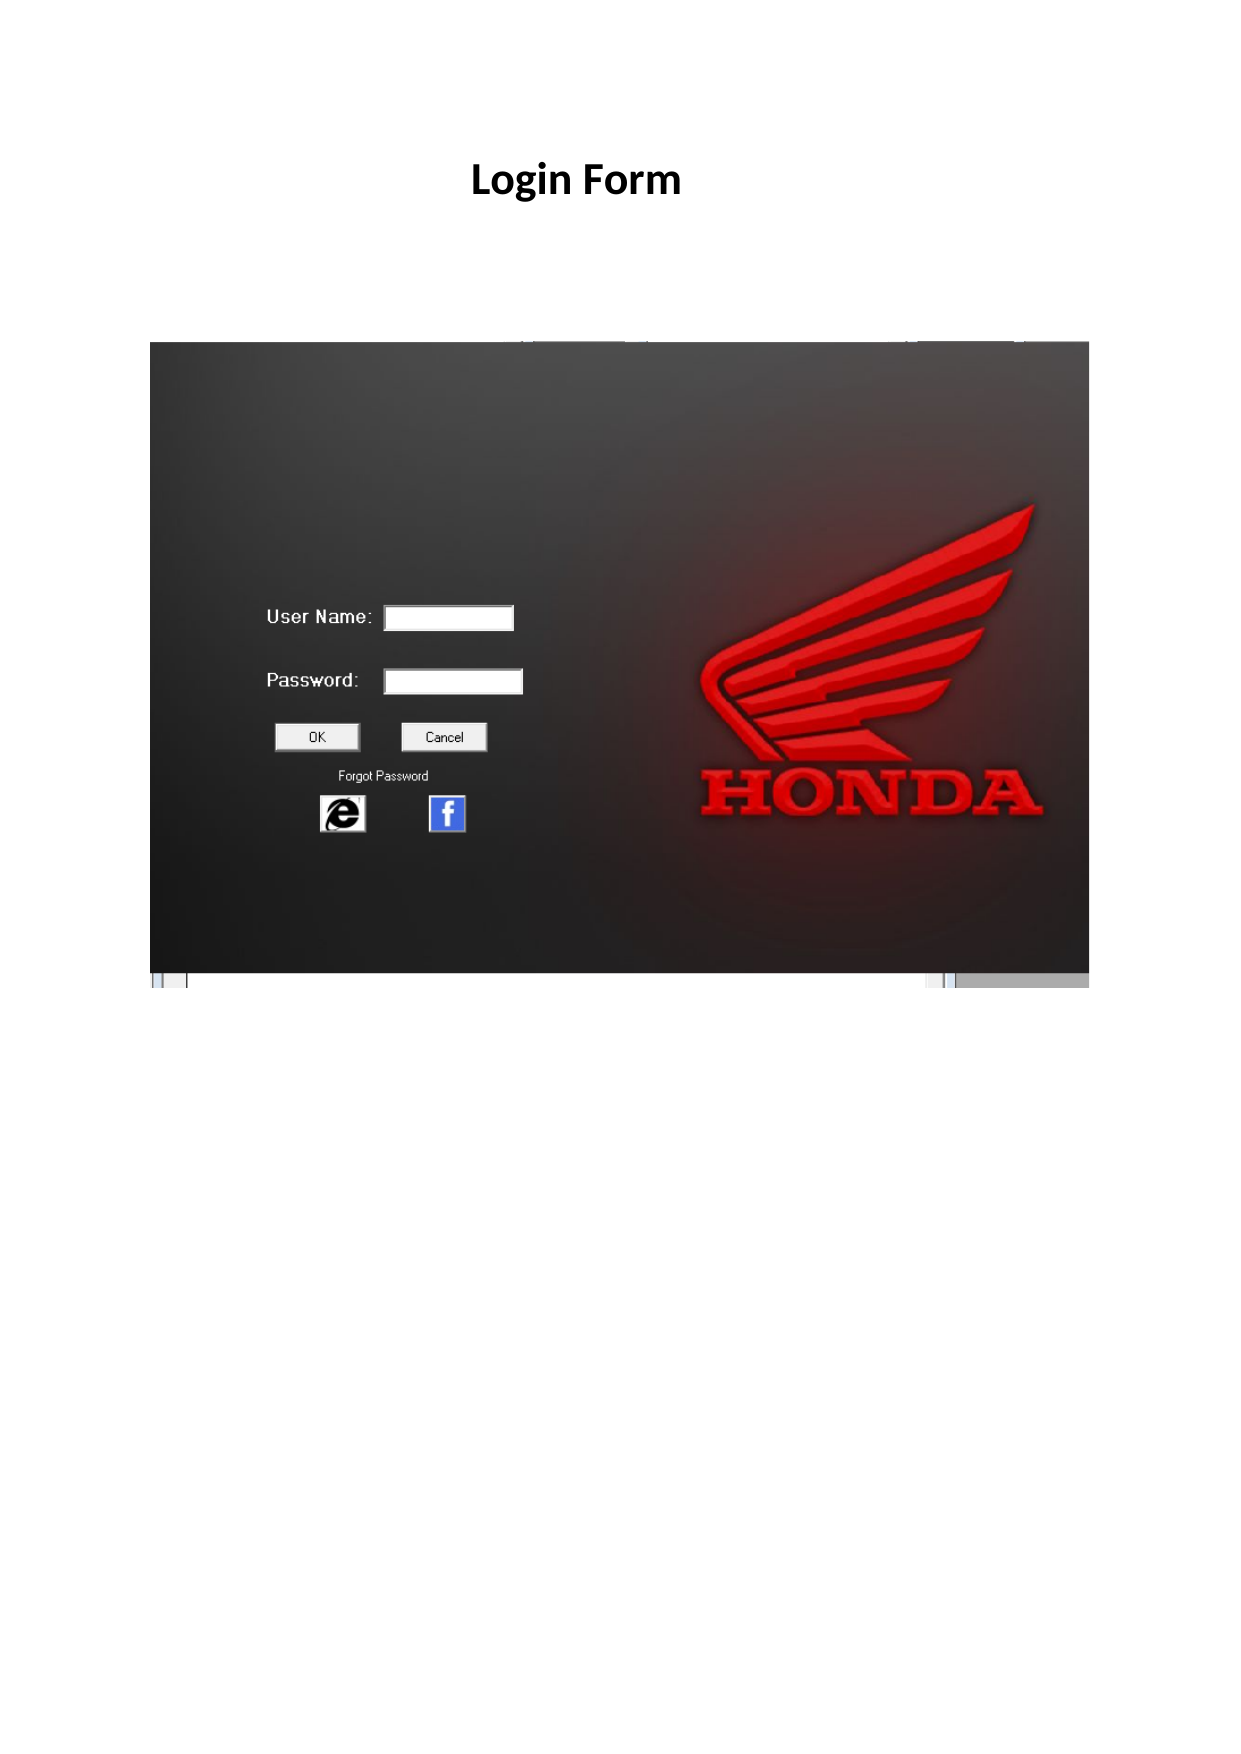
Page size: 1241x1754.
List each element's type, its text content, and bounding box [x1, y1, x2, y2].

picture [150, 341, 1090, 988]
text Login Form [150, 150, 1090, 206]
